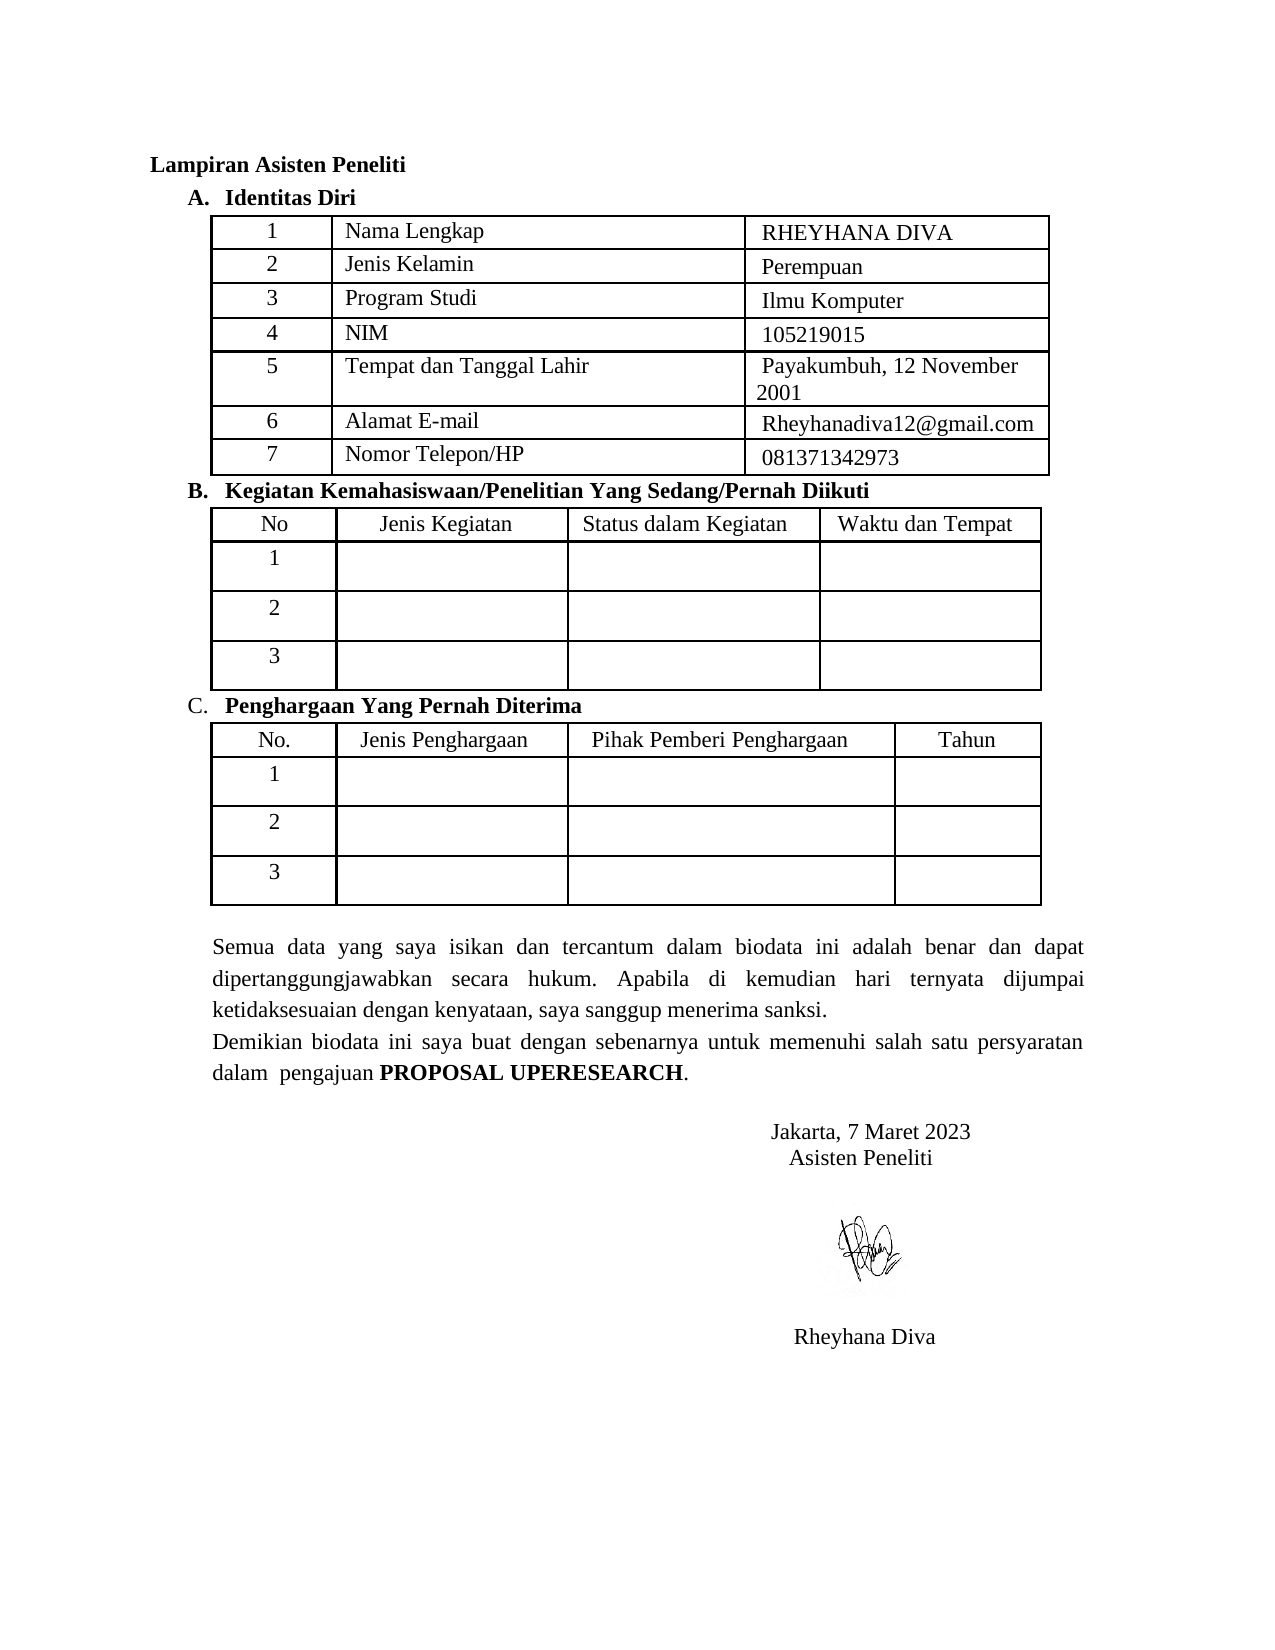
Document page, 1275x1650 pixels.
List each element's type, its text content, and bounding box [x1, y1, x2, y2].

table_header No [213, 509, 335, 540]
table_cell Nomor Telepon/HP [333, 440, 744, 474]
table_cell [821, 592, 1040, 639]
text Demikian biodata ini saya buat dengan sebenarnya untuk memenuhi salah satu persyaratan dalam pengajuan PROPOSAL UPERESEARCH. [212, 1028, 1085, 1086]
table_cell 2 [213, 807, 335, 855]
table_header Pihak Pemberi Penghargaan [569, 724, 894, 756]
table_header Tahun [896, 724, 1040, 756]
table_cell [569, 758, 894, 805]
table_cell 081371342973 [746, 440, 1048, 474]
table_cell [896, 758, 1040, 805]
table_cell Rheyhanadiva12@gmail.com [746, 407, 1048, 438]
text Asisten Peneliti [788, 1144, 1125, 1171]
table_cell Tempat dan Tanggal Lahir [333, 353, 744, 405]
table_cell 2 [213, 250, 331, 282]
picture [817, 1197, 915, 1297]
table_cell [338, 592, 567, 639]
text Rheyhana Diva [713, 1323, 1125, 1349]
table_cell 7 [213, 440, 331, 474]
table_cell [569, 543, 819, 590]
table_header No. [213, 724, 335, 756]
table_cell [338, 642, 567, 689]
table_cell Perempuan [746, 250, 1048, 282]
table_cell Payakumbuh, 12 November 2001 [746, 353, 1048, 405]
table_cell [569, 642, 819, 689]
table_cell [569, 807, 894, 855]
table_cell Alamat E-mail [333, 407, 744, 438]
table_cell [896, 807, 1040, 855]
table_header 1 [213, 217, 331, 248]
table_cell [896, 857, 1040, 904]
table_header Status dalam Kegiatan [569, 509, 819, 540]
table_cell [821, 543, 1040, 590]
table_cell 3 [213, 642, 335, 689]
table_cell 5 [213, 353, 331, 405]
table_cell [821, 642, 1040, 689]
table_cell 1 [213, 543, 335, 590]
table_header Nama Lengkap [333, 217, 744, 248]
table_cell [569, 857, 894, 904]
list Identitas Diri [187, 182, 1125, 211]
table_cell 6 [213, 407, 331, 438]
table_cell Program Studi [333, 284, 744, 317]
table_cell 105219015 [746, 319, 1048, 350]
list Penghargaan Yang Pernah Diterima [187, 692, 1125, 719]
table_cell [338, 543, 567, 590]
table_cell [338, 807, 567, 855]
list Kegiatan Kemahasiswaan/Penelitian Yang Sedang/Pernah Diikuti [187, 477, 1125, 503]
table_header RHEYHANA DIVA [746, 217, 1048, 248]
table_header Waktu dan Tempat [821, 509, 1040, 540]
table_header Jenis Kegiatan [338, 509, 567, 540]
table_cell 3 [213, 284, 331, 317]
table_cell [338, 758, 567, 805]
table_cell 3 [213, 857, 335, 904]
table_cell 4 [213, 319, 331, 350]
table_cell [569, 592, 819, 639]
table_cell 2 [213, 592, 335, 639]
table_cell Ilmu Komputer [746, 284, 1048, 317]
text Semua data yang saya isikan dan tercantum dalam biodata ini adalah benar dan dapat dipertanggungjawabkan secara hukum. Apabila di kemudian hari ternyata dijumpai ketidaksesuaian dengan kenyataan, saya sanggup menerima sanksi. [212, 933, 1086, 1022]
text Lampiran Asisten Peneliti [150, 150, 1125, 178]
table_cell NIM [333, 319, 744, 350]
table_header Jenis Penghargaan [338, 724, 567, 756]
table_cell Jenis Kelamin [333, 250, 744, 282]
text Jakarta, 7 Maret 2023 [713, 1118, 1125, 1144]
table_cell 1 [213, 758, 335, 805]
table_cell [338, 857, 567, 904]
